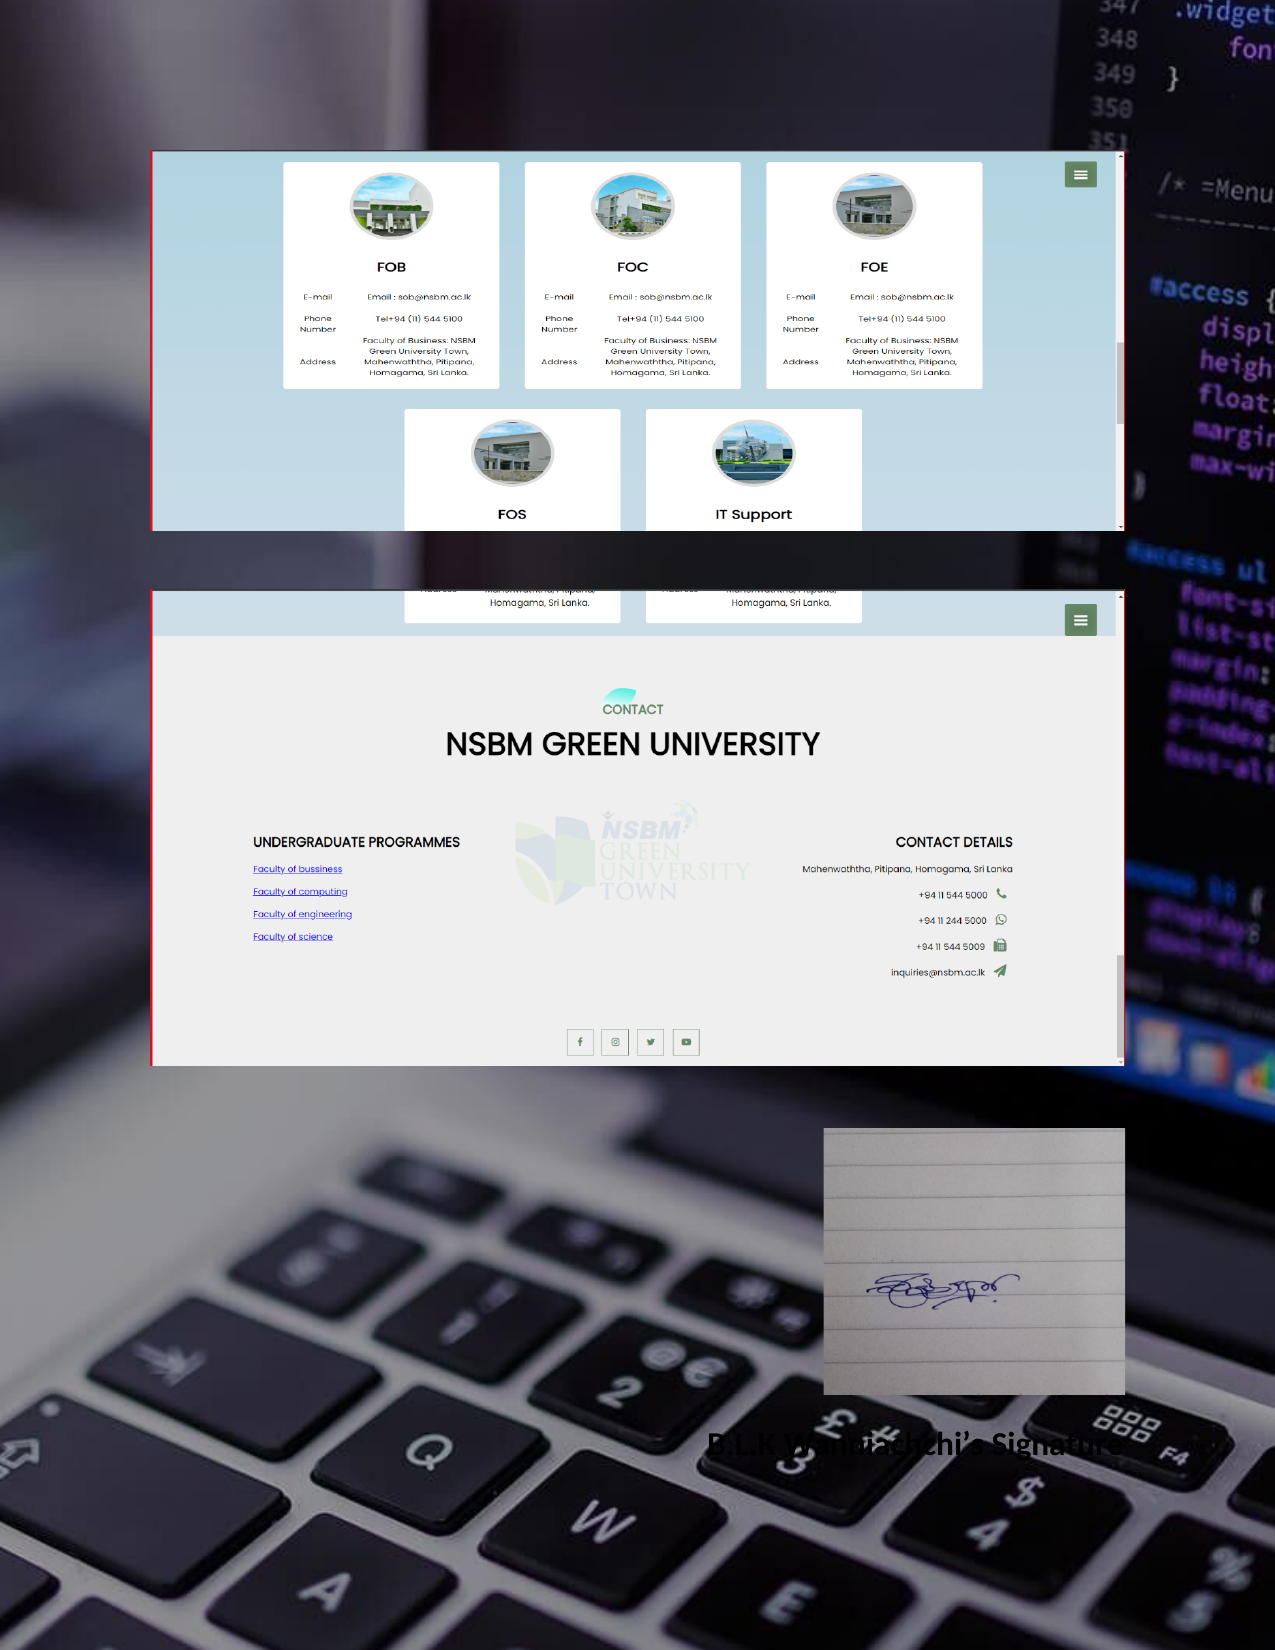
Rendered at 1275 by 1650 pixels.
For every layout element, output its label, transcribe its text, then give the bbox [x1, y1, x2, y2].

picture [0, 0, 1275, 1650]
text B.L.K Wanniachchi’s Signature [150, 1423, 1125, 1464]
